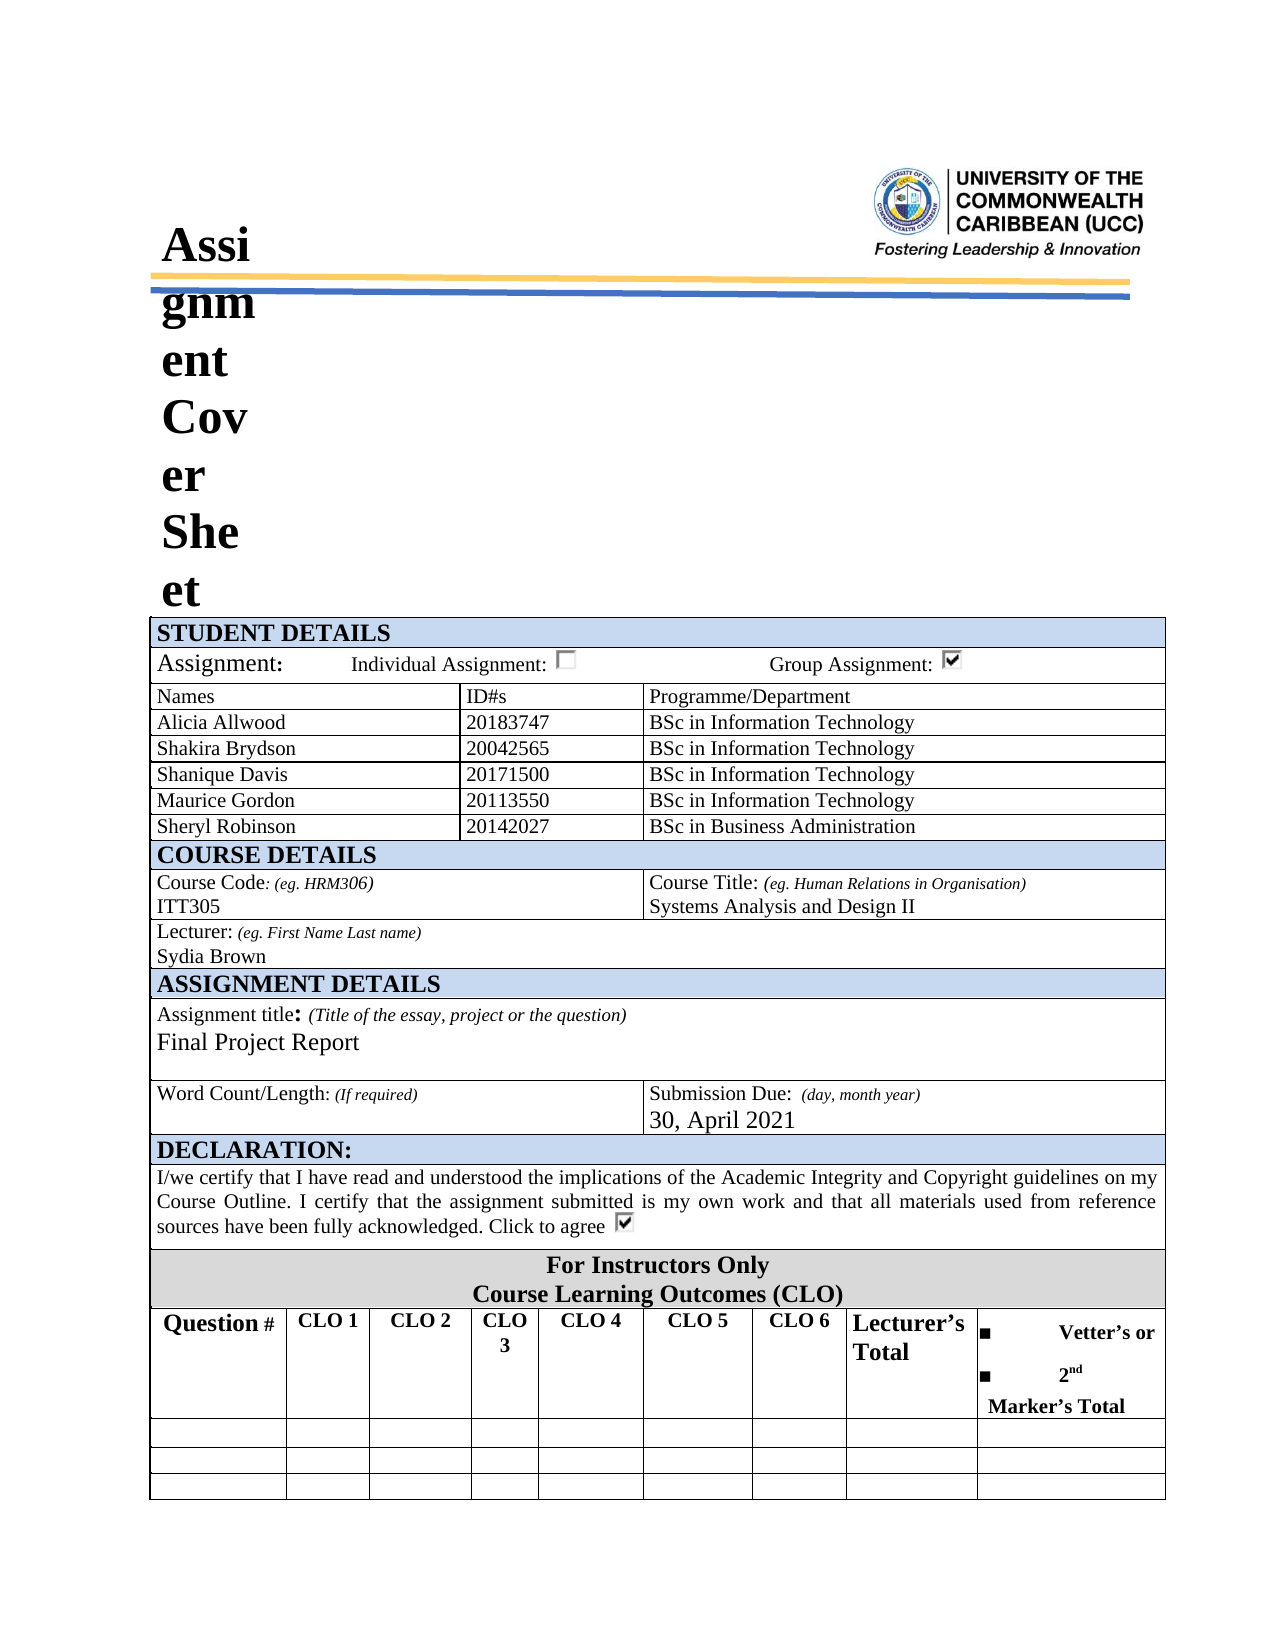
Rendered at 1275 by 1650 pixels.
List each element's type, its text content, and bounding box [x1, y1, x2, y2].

table_cell [472, 1474, 538, 1499]
table_cell CLO 3 [472, 1309, 538, 1418]
table_cell Lecturer: (eg. First Name Last name) Sydia Brown [151, 920, 1165, 968]
table_cell Word Count/Length: (If required) [151, 1081, 643, 1134]
table_cell [539, 1474, 643, 1499]
table_cell Sheryl Robinson [151, 815, 459, 839]
picture [864, 157, 1154, 268]
table_cell CLO 2 [370, 1309, 471, 1418]
table_cell CLO 5 [644, 1309, 752, 1418]
table_cell 20183747 [461, 710, 643, 735]
table_cell COURSE DETAILS [151, 841, 1165, 869]
table_cell [644, 1448, 752, 1473]
table_header [251, 157, 1165, 617]
table_cell [370, 1419, 471, 1447]
table_cell Names [151, 684, 459, 709]
table_cell [151, 1474, 286, 1499]
table_cell ASSIGNMENT DETAILS [151, 969, 1165, 997]
table_cell [287, 1474, 369, 1499]
table_cell [847, 1448, 977, 1473]
table_cell [539, 1419, 643, 1447]
table_cell BSc in Information Technology [644, 710, 1165, 735]
table_cell Shakira Brydson [151, 736, 459, 761]
table_cell [753, 1474, 846, 1499]
table_cell [370, 1474, 471, 1499]
table_cell Programme/Department [644, 684, 1165, 709]
table_cell ID#s [461, 684, 643, 709]
table_cell CLO 6 [753, 1309, 846, 1418]
table_cell [978, 1474, 1165, 1499]
table_cell [753, 1419, 846, 1447]
table_cell 20142027 [461, 815, 643, 839]
table_cell Assignment: Individual Assignment: Group Assignment: [151, 648, 1165, 683]
table_cell Alicia Allwood [151, 710, 459, 735]
table_cell For Instructors Only Course Learning Outcomes (CLO) [151, 1250, 1165, 1307]
table_cell Shanique Davis [151, 763, 459, 787]
table_cell Course Code: (eg. HRM306) ITT305 [151, 870, 643, 918]
table_cell DECLARATION: [151, 1135, 1165, 1164]
table_cell 20113550 [461, 789, 643, 813]
table_cell [151, 1419, 286, 1447]
table_cell Course Title: (eg. Human Relations in Organisation) Systems Analysis and Design II [644, 870, 1165, 918]
table_cell [287, 1448, 369, 1473]
table_cell Question # [151, 1309, 286, 1418]
table_cell [644, 1474, 752, 1499]
table_cell [644, 1419, 752, 1447]
table_cell [472, 1448, 538, 1473]
table_cell BSc in Information Technology [644, 789, 1165, 813]
table_cell [847, 1419, 977, 1447]
table_cell BSc in Information Technology [644, 763, 1165, 787]
table_cell [287, 1419, 369, 1447]
table_cell [978, 1448, 1165, 1473]
table_cell BSc in Business Administration [644, 815, 1165, 839]
table_cell Lecturer’s Total [847, 1309, 977, 1418]
table_header Assignment Cover Sheet [150, 157, 251, 273]
table_cell Assignment title: (Title of the essay, project or the question) Final Project Report [151, 999, 1165, 1080]
table_cell Maurice Gordon [151, 789, 459, 813]
table_header Assignment Cover Sheet [150, 294, 251, 617]
table_cell BSc in Information Technology [644, 736, 1165, 761]
table_cell [370, 1448, 471, 1473]
table_cell CLO 1 [287, 1309, 369, 1418]
table_cell I/we certify that I have read and understood the implications of the Academic Integrity and Copyright guidelines on my Course Outline. I certify that the assignment submitted is my own work and that all materials used from reference sources have been fully acknowledged. Click to agree [151, 1165, 1165, 1249]
table_cell [539, 1448, 643, 1473]
table_cell Vetter’s or 2nd Marker’s Total [978, 1309, 1165, 1418]
table_cell Submission Due: (day, month year) 30, April 2021 [644, 1081, 1165, 1134]
table_cell [151, 1448, 286, 1473]
table_cell [978, 1419, 1165, 1447]
table_cell CLO 4 [539, 1309, 643, 1418]
table_cell [847, 1474, 977, 1499]
table_cell [753, 1448, 846, 1473]
table_cell [472, 1419, 538, 1447]
table_cell STUDENT DETAILS [151, 618, 1165, 647]
table_cell 20042565 [461, 736, 643, 761]
table_cell 20171500 [461, 763, 643, 787]
